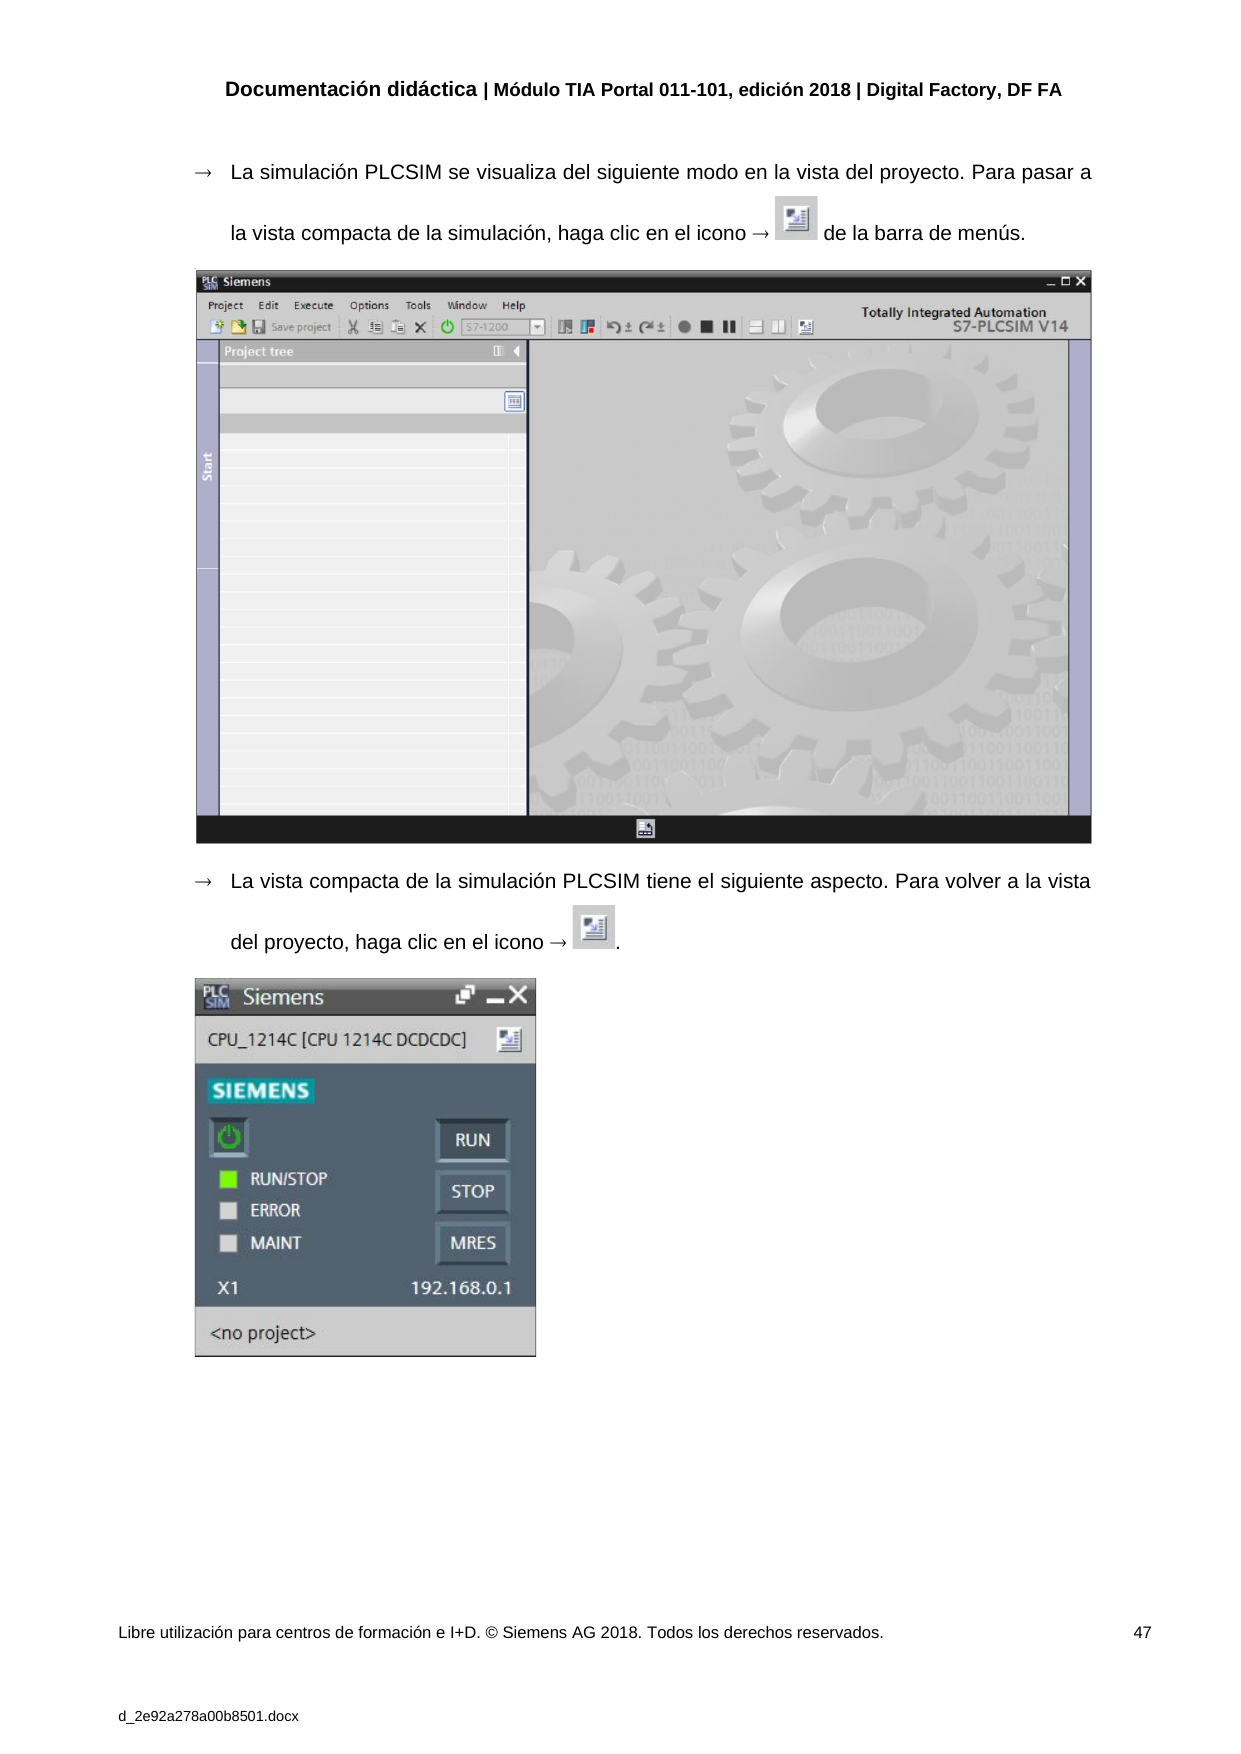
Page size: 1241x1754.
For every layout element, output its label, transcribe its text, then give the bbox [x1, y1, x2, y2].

picture [194, 268, 1093, 845]
text La vista compacta de la simulación PLCSIM tiene el siguiente aspecto. Para volver a la vista del proyecto, haga clic en el icono . [195, 869, 1092, 953]
text La simulación PLCSIM se visualiza del siguiente modo en la vista del proyecto. Para pasar a la vista compacta de la simulación, haga clic en el icono de la barra de menús. [195, 160, 1092, 244]
picture [572, 905, 615, 949]
picture [194, 978, 537, 1357]
picture [775, 196, 818, 240]
